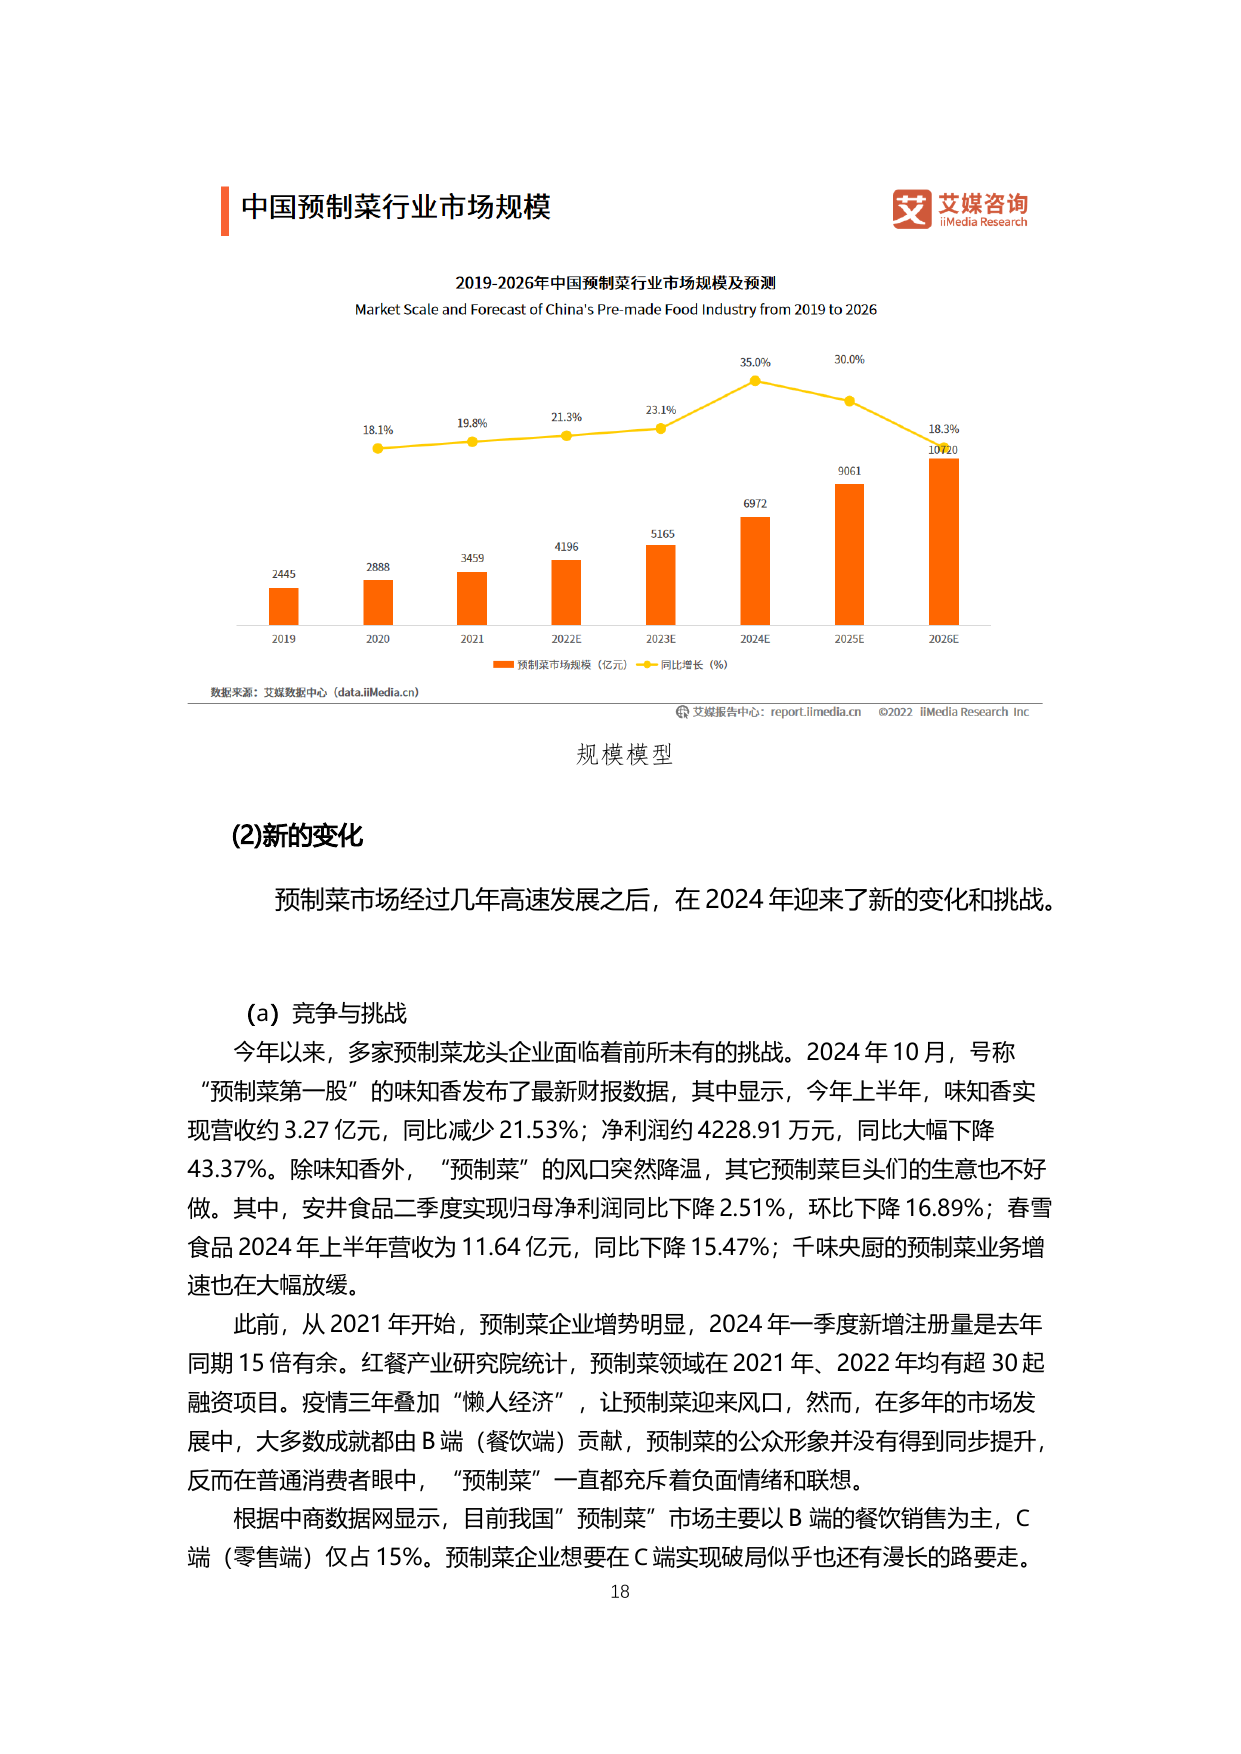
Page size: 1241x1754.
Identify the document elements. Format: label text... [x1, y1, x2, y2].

text 预制菜市场经过几年高速发展之后，在2024年迎来了新的变化和挑战。 [231, 866, 1053, 996]
text （a）竞争与挑战 [187, 996, 1053, 1029]
picture [187, 165, 1043, 722]
text 根据中商数据网显示，目前我国”预制菜”市场主要以B 端的餐饮销售为主，C端（零售端）仅占15%。预制菜企业想要在C端实现破局似乎也还有漫长的路要走。 [187, 1501, 1053, 1573]
text 今年以来，多家预制菜龙头企业面临着前所未有的挑战。2024年10月，号称“预制菜第一股”的味知香发布了最新财报数据，其中显示，今年上半年，味知香实现营收约3.27亿元，同比减少21.53%；净利润约4228.91万元，同比大幅下降43.37%。除味知香外，“预制菜”的风口突然降温，其它预制菜巨头们的生意也不好做。其中，安井食品二季度实现归母净利润同比下降2.51%，环比下降16.89%；春雪食品2024年上半年营收为11.64亿元，同比下降15.47%；千味央厨的预制菜业务增速也在大幅放缓。 [187, 1035, 1053, 1301]
text 规模模型 [187, 736, 1053, 769]
text 此前，从2021年开始，预制菜企业增势明显，2024年一季度新增注册量是去年同期15倍有余。红餐产业研究院统计，预制菜领域在2021年、2022年均有超30起融资项目。疫情三年叠加“懒人经济”，让预制菜迎来风口，然而，在多年的市场发展中，大多数成就都由B端（餐饮端）贡献，预制菜的公众形象并没有得到同步提升，反而在普通消费者眼中，“预制菜”一直都充斥着负面情绪和联想。 [187, 1307, 1053, 1495]
text (2)新的变化 [187, 801, 1053, 866]
